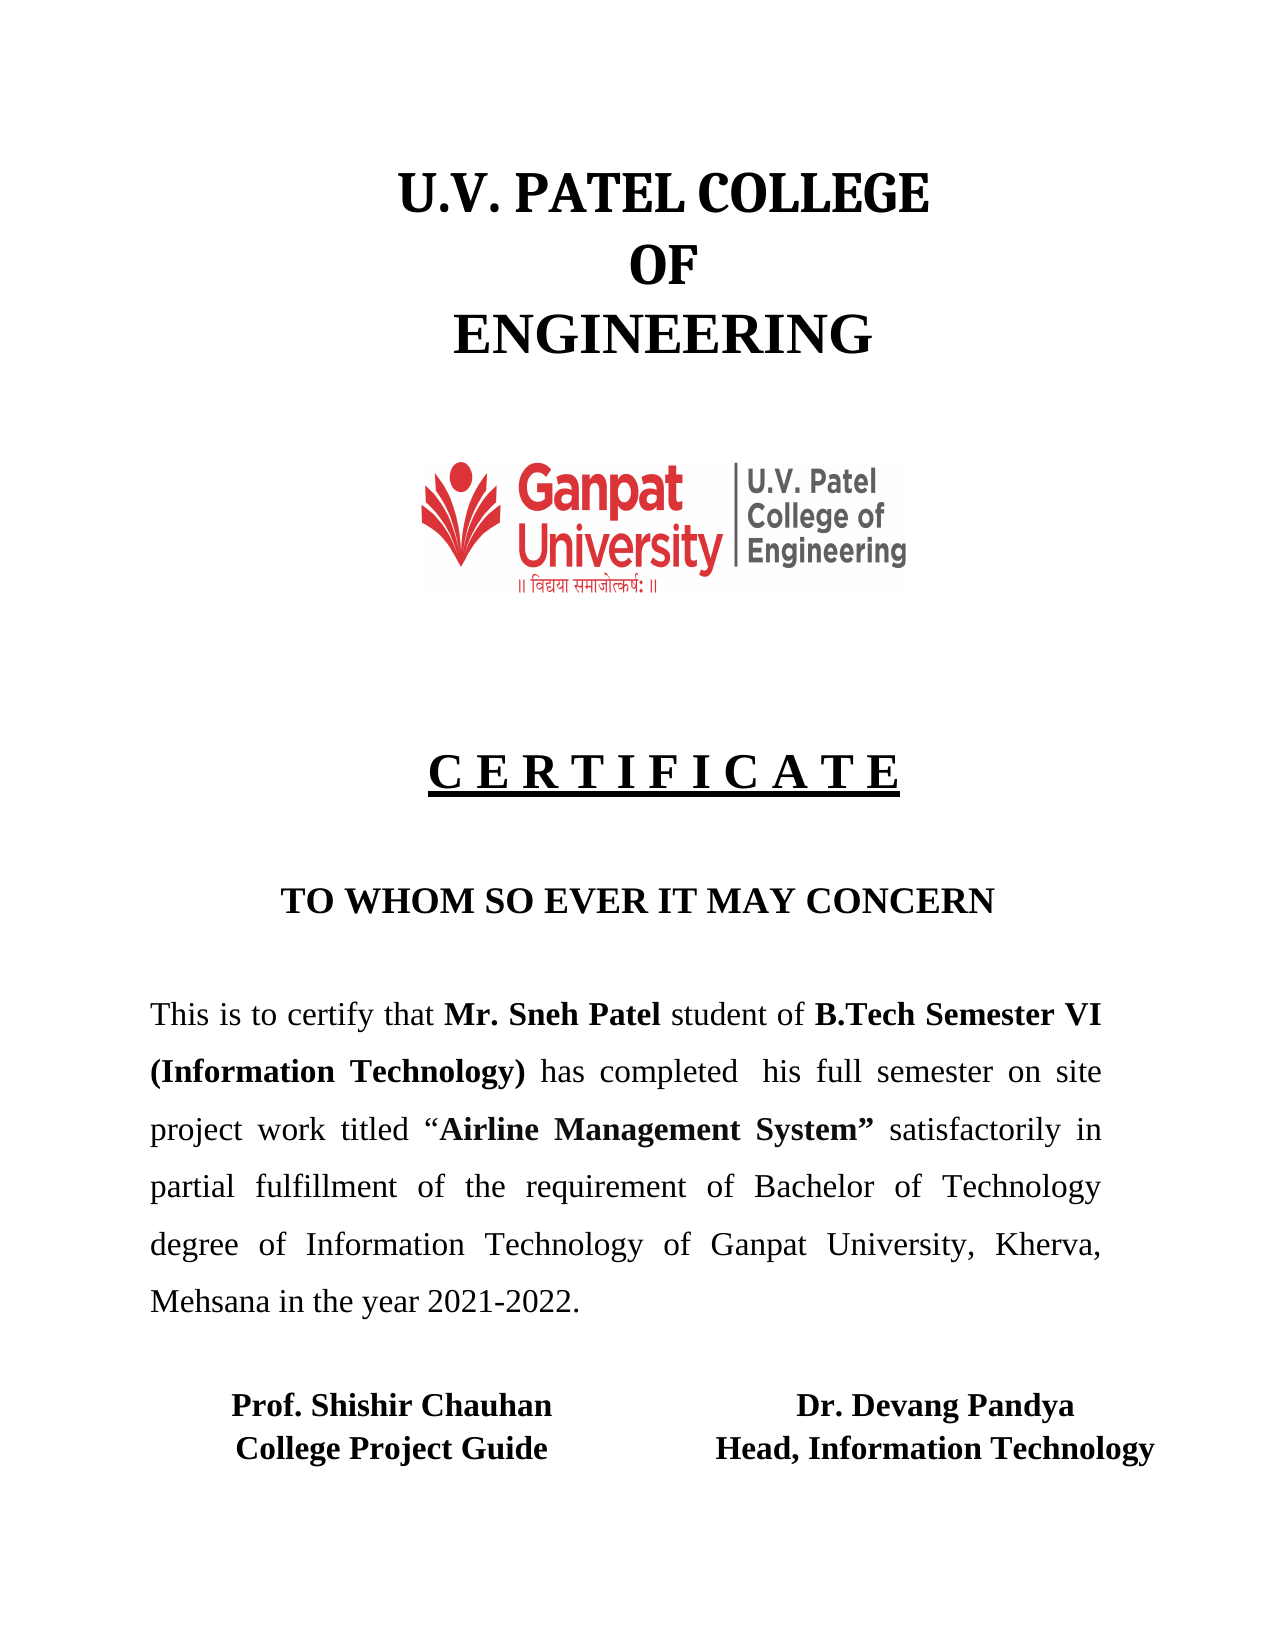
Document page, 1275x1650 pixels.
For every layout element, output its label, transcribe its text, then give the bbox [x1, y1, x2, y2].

picture [421, 462, 906, 593]
table_header Dr. Devang Pandya [664, 1386, 1207, 1428]
text This is to certify that Mr. Sneh Patel student of B.Tech Semester VI (Information Technology) has completed his full semester on site project work titled “Airline Management System” satisfactorily in partial fulfillment of the requirement of Bachelor of Technology degree of Information Technology of Ganpat University, Kherva, Mehsana in the year 2021-2022. [150, 994, 1102, 1320]
table_cell College Project Guide [120, 1428, 663, 1471]
table_cell Head, Information Technology [664, 1428, 1207, 1471]
text ENGINEERING [58, 299, 1269, 366]
subtitle U.V. PATEL COLLEGE [58, 160, 1269, 227]
subtitle TO WHOM SO EVER IT MAY CONCERN [183, 878, 1093, 921]
table_header Prof. Shishir Chauhan [120, 1386, 663, 1428]
subtitle OF [58, 232, 1269, 299]
text C E R T I F I C A T E [58, 742, 1269, 799]
